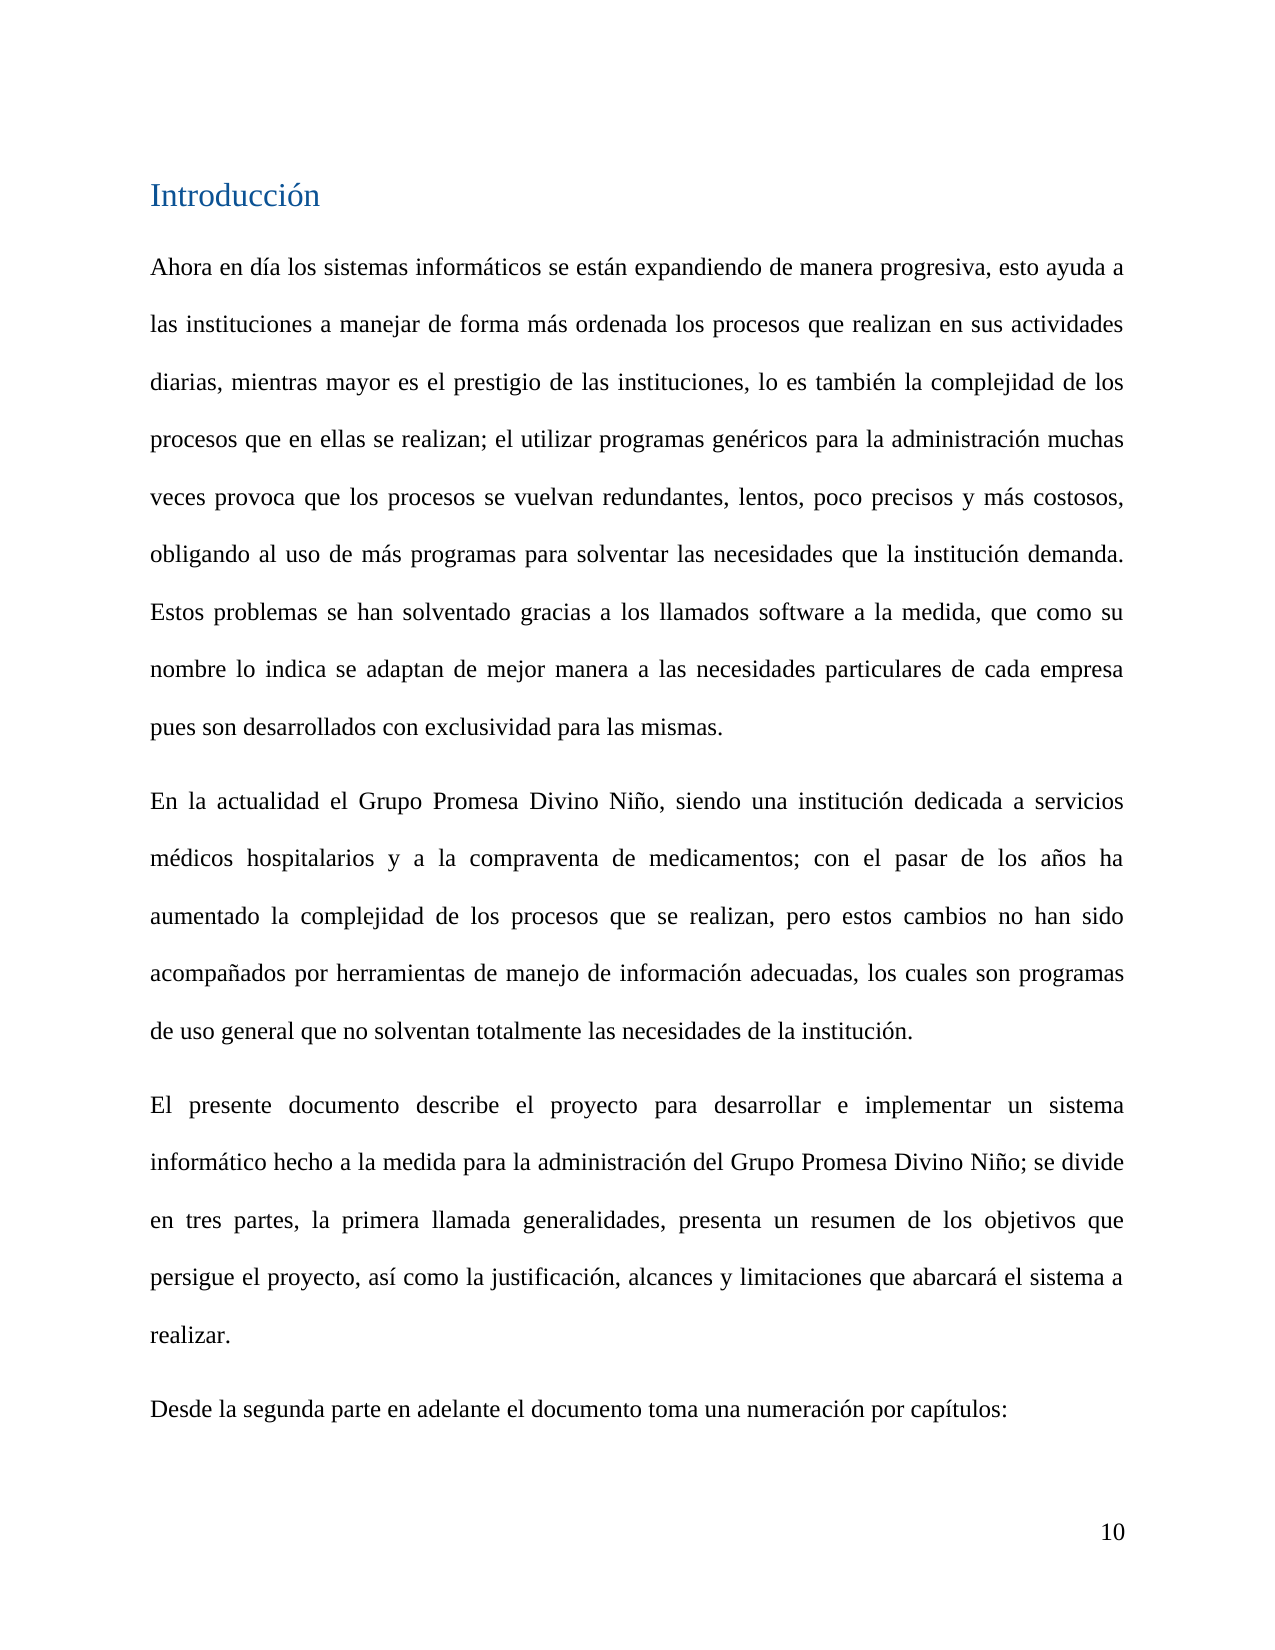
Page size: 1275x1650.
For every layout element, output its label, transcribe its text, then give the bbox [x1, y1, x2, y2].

text El presente documento describe el proyecto para desarrollar e implementar un sistema informático hecho a la medida para la administración del Grupo Promesa Divino Niño; se divide en tres partes, la primera llamada generalidades, presenta un resumen de los objetivos que persigue el proyecto, así como la justificación, alcances y limitaciones que abarcará el sistema a realizar. [150, 1090, 1125, 1349]
text Desde la segunda parte en adelante el documento toma una numeración por capítulos: [150, 1394, 1125, 1423]
text Ahora en día los sistemas informáticos se están expandiendo de manera progresiva, esto ayuda a las instituciones a manejar de forma más ordenada los procesos que realizan en sus actividades diarias, mientras mayor es el prestigio de las instituciones, lo es también la complejidad de los procesos que en ellas se realizan; el utilizar programas genéricos para la administración muchas veces provoca que los procesos se vuelvan redundantes, lentos, poco precisos y más costosos, obligando al uso de más programas para solventar las necesidades que la institución demanda. Estos problemas se han solventado gracias a los llamados software a la medida, que como su nombre lo indica se adaptan de mejor manera a las necesidades particulares de cada empresa pues son desarrollados con exclusividad para las mismas. [150, 252, 1125, 740]
text En la actualidad el Grupo Promesa Divino Niño, siendo una institución dedicada a servicios médicos hospitalarios y a la compraventa de medicamentos; con el pasar de los años ha aumentado la complejidad de los procesos que se realizan, pero estos cambios no han sido acompañados por herramientas de manejo de información adecuadas, los cuales son programas de uso general que no solventan totalmente las necesidades de la institución. [150, 786, 1125, 1044]
text Introducción [150, 175, 1125, 213]
